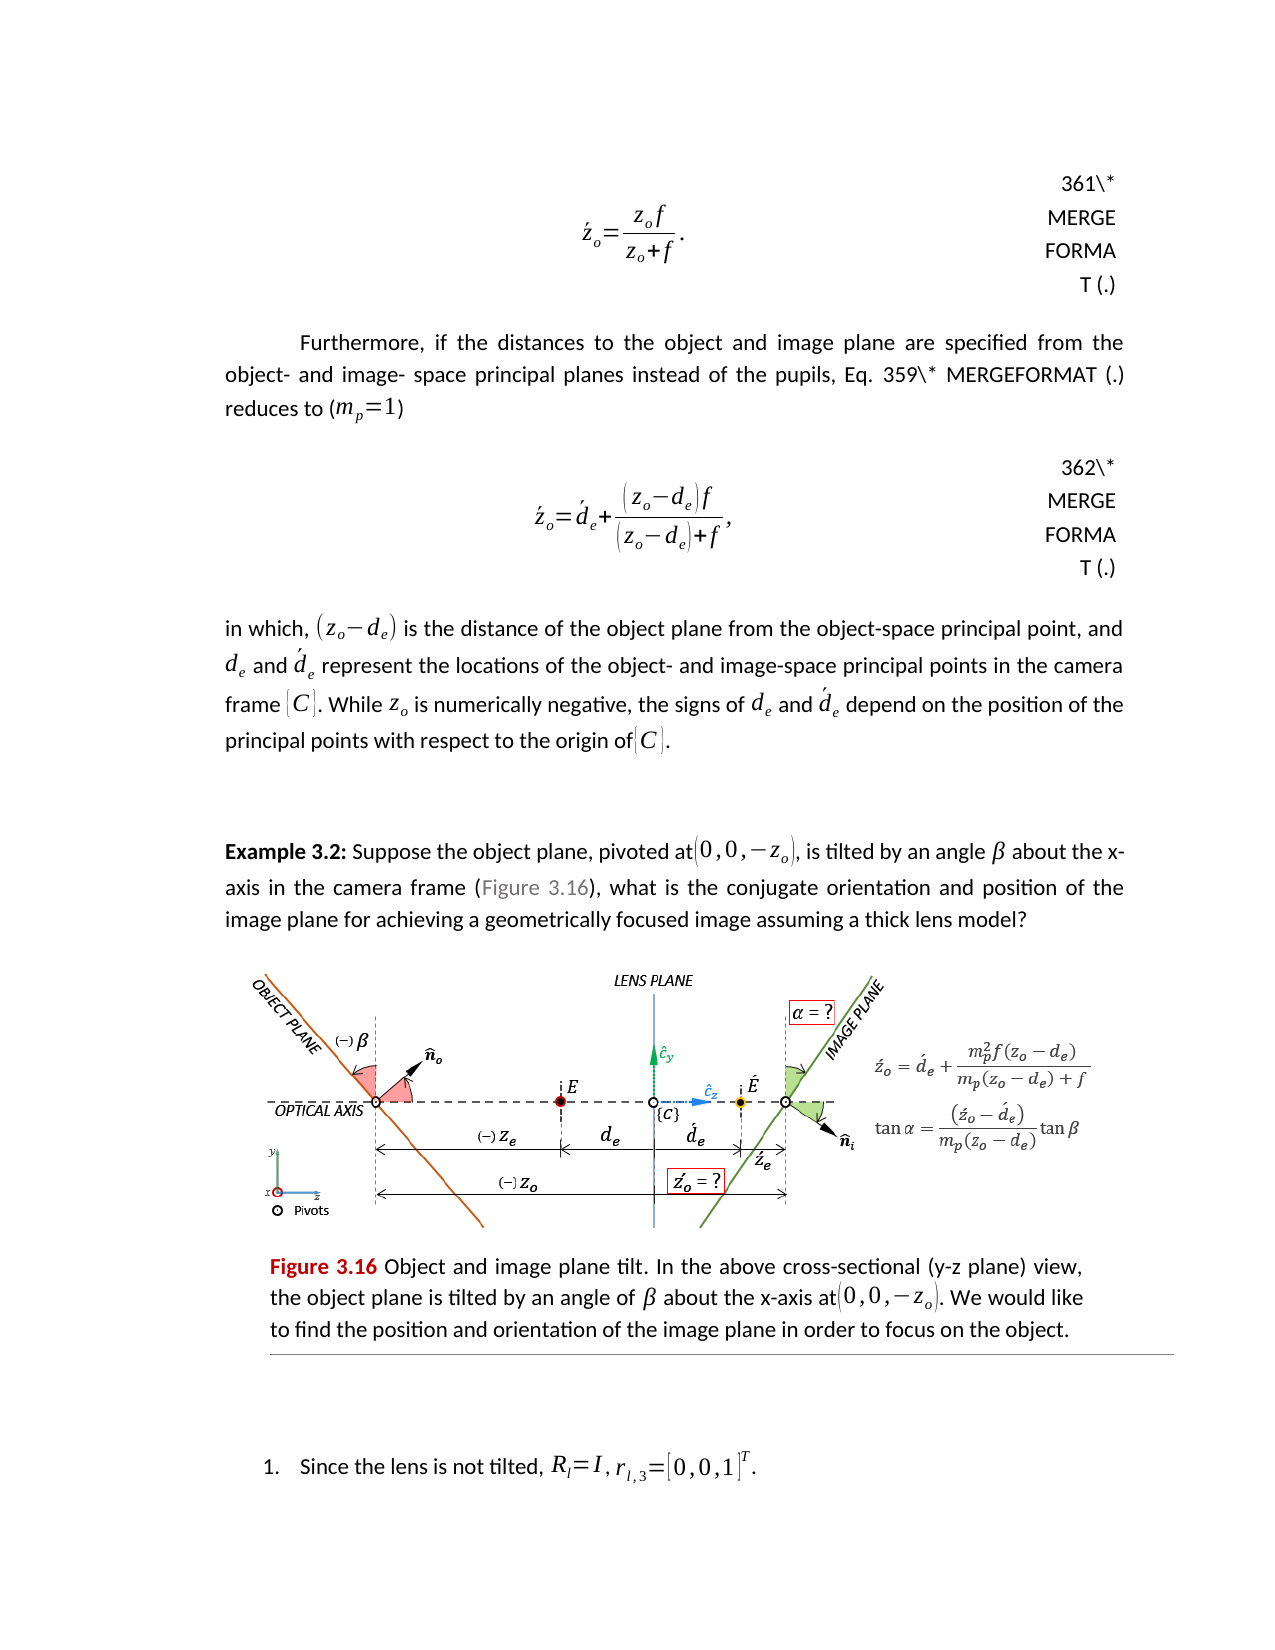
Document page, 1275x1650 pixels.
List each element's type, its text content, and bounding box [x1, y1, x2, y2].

table_header [1042, 165, 1116, 328]
list Since the lens is not tilted, , . [262, 1447, 1125, 1485]
picture [232, 957, 1118, 1236]
table_header [225, 165, 1042, 328]
text Furthermore, if the distances to the object and image plane are specified from the object- and image- space principal planes instead of the pupils, Eq. (3.59) reduces to () [225, 328, 1125, 424]
text in which, is the distance of the object plane from the object-space principal point, and and represent the locations of the object- and image-space principal points in the camera frame . While is numerically negative, the signs of and depend on the position of the principal points with respect to the origin of. [225, 612, 1125, 756]
table_header [1042, 449, 1116, 612]
table_cell Figure 3.16 Object and image plane tilt. In the above cross-sectional (y-z plane) view, the object plane is tilted by an angle of about the x-axis at. We would like to find the position and orientation of the image plane in order to focus on the object. [221, 1240, 1125, 1394]
text Example 3.2: Suppose the object plane, pivoted at, is tilted by an angle about the x-axis in the camera frame (Figure 3.16), what is the conjugate orientation and position of the image plane for achieving a geometrically focused image assuming a thick lens model? [225, 834, 1125, 933]
table_header [225, 449, 1042, 612]
table_header [221, 958, 1125, 1239]
